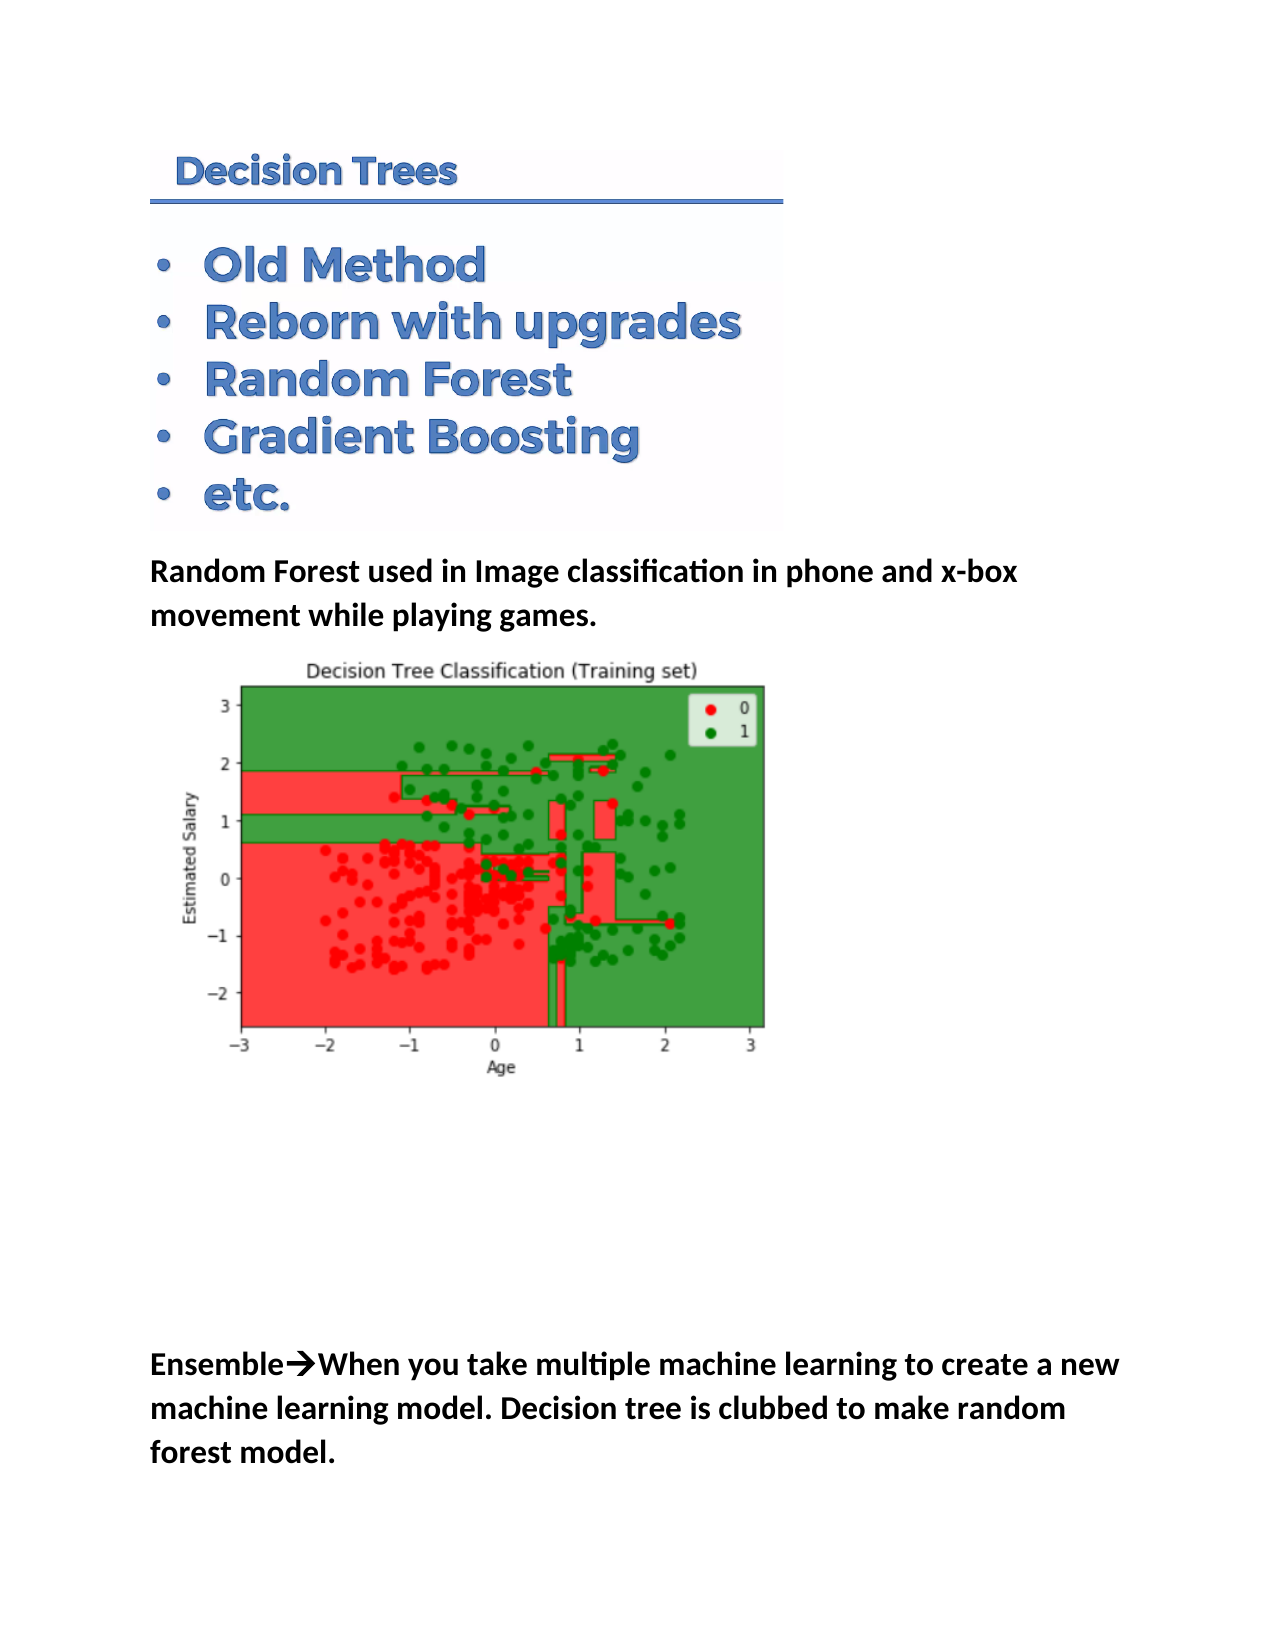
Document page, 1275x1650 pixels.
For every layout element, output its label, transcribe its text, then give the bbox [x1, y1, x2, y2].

text Random Forest used in Image classification in phone and x-box movement while playing games. [150, 550, 1125, 634]
picture [150, 654, 830, 1082]
text EnsembleWhen you take multiple machine learning to create a new machine learning model. Decision tree is clubbed to make random forest model. [150, 1343, 1125, 1472]
picture [150, 150, 784, 531]
